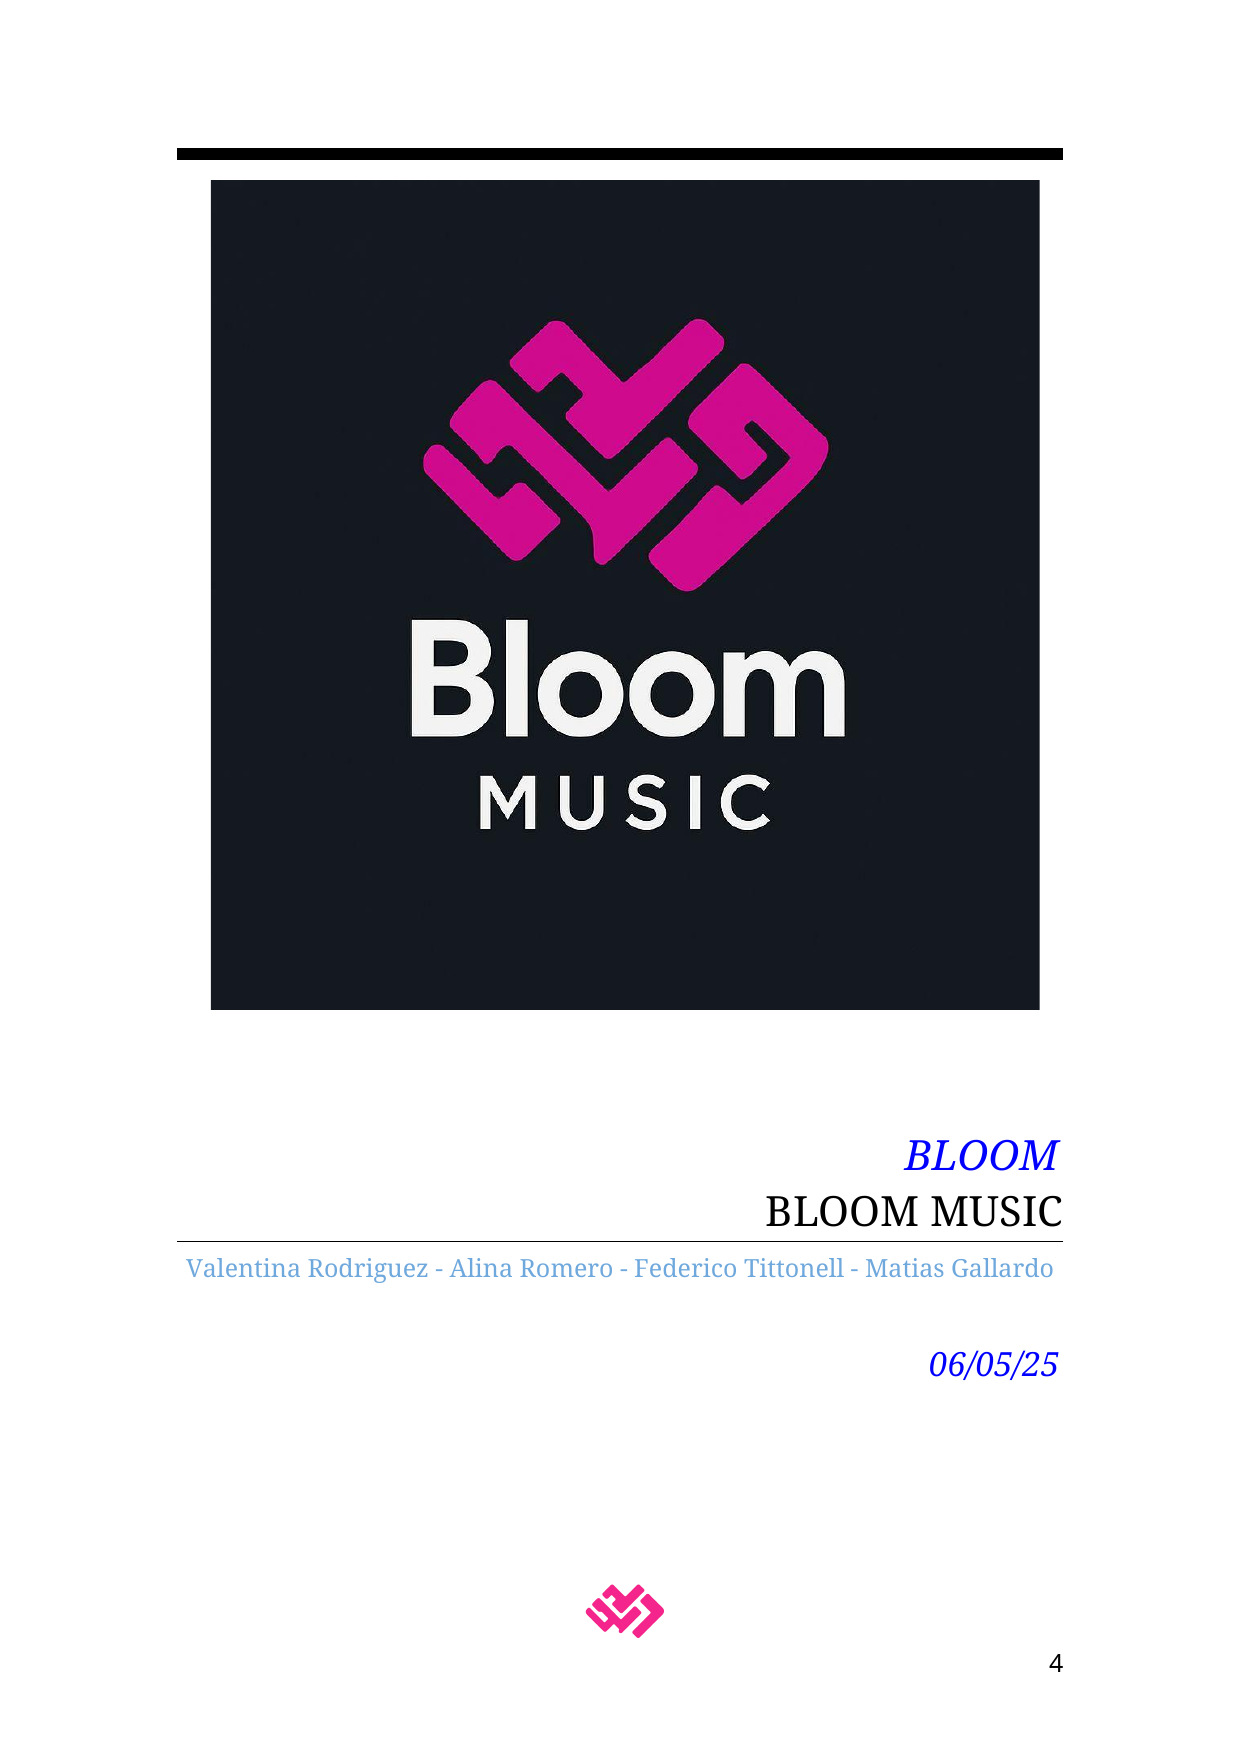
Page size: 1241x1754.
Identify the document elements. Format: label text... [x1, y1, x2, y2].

text 06/05/25 [177, 1341, 1063, 1386]
text BLOOM MUSIC [177, 1182, 1063, 1241]
text Valentina Rodriguez - Alina Romero - Federico Tittonell - Matias Gallardo [177, 1250, 1063, 1284]
picture [567, 1556, 683, 1672]
picture [210, 180, 1040, 1010]
text BLOOM [177, 1125, 1063, 1182]
